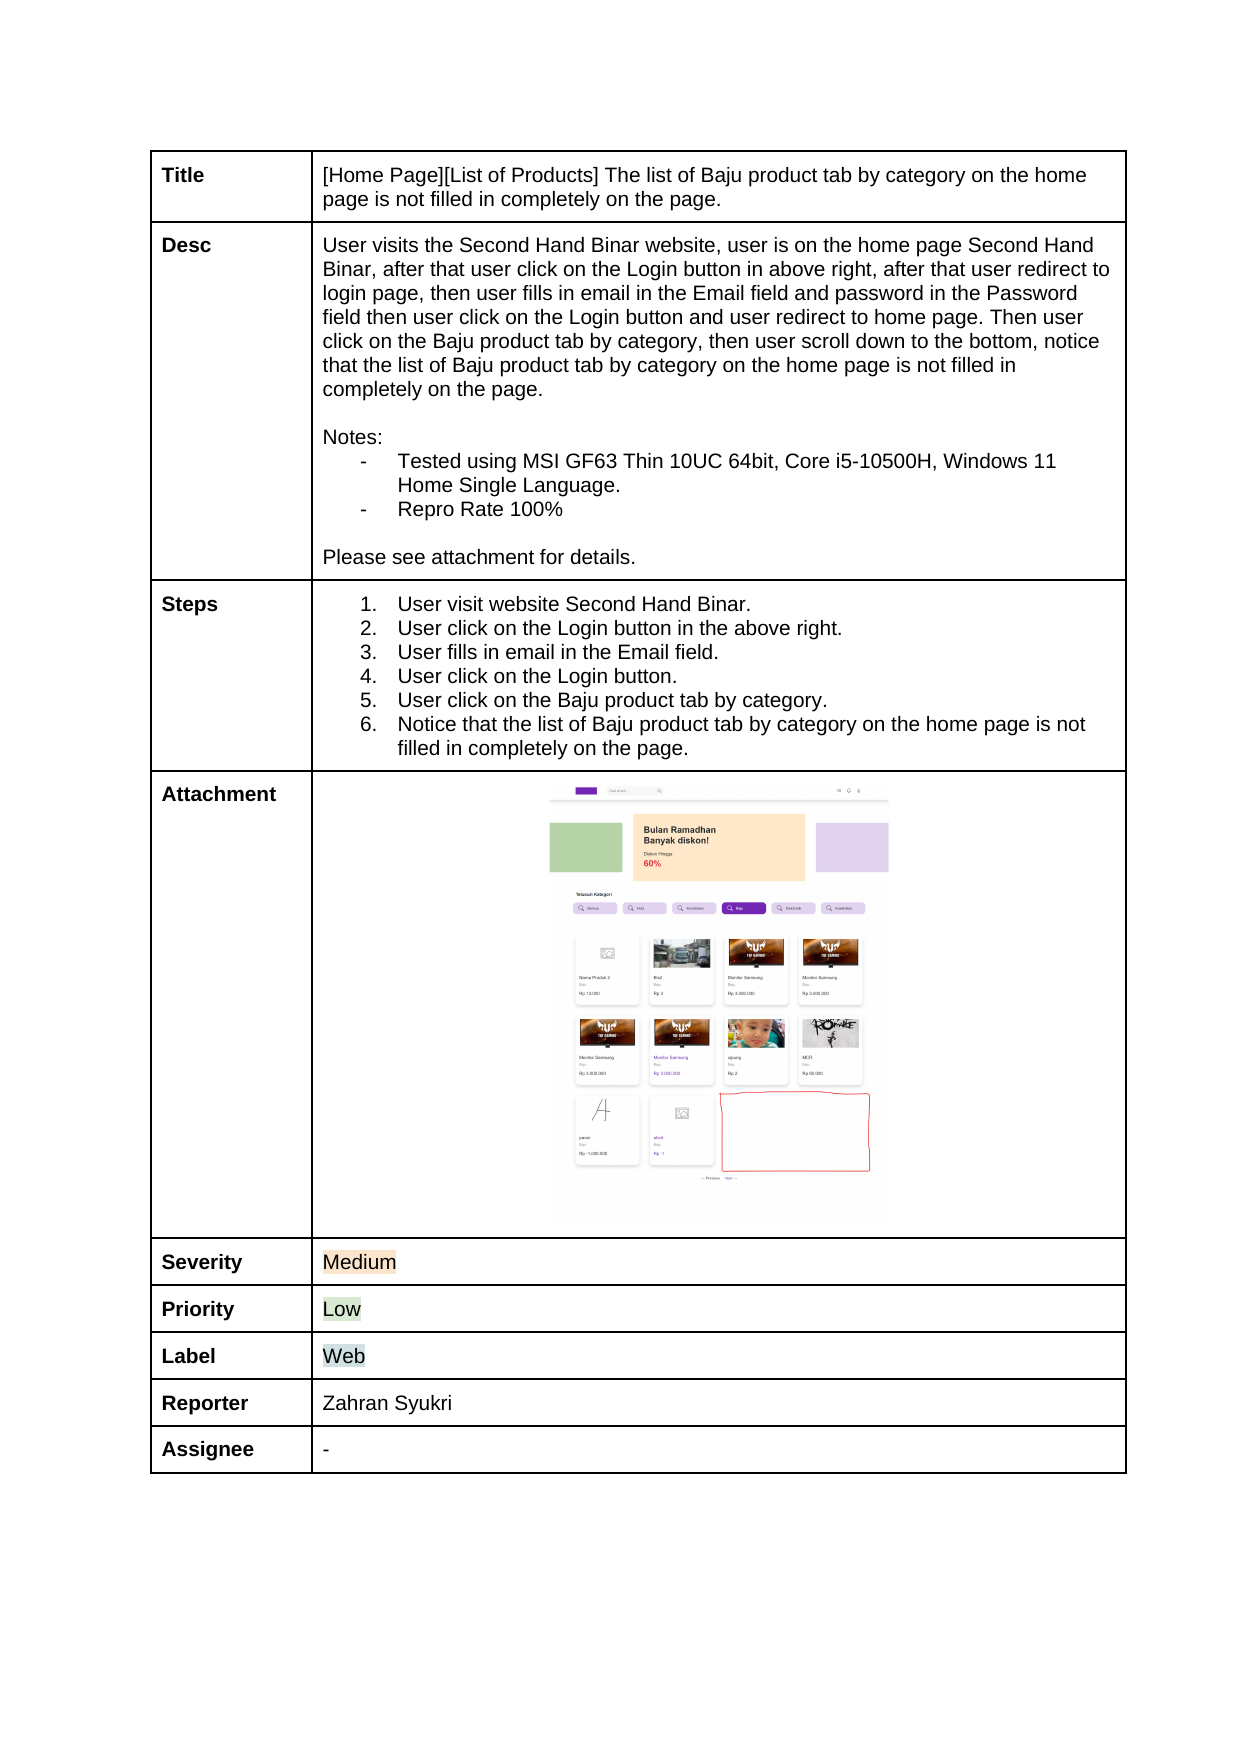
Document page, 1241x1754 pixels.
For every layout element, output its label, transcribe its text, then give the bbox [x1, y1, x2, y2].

table_cell Low [313, 1286, 1125, 1331]
table_cell Zahran Syukri [313, 1380, 1125, 1425]
table_cell Steps [152, 581, 311, 770]
table_cell Priority [152, 1286, 311, 1331]
table_cell Attachment [152, 772, 311, 1237]
table_cell Assignee [152, 1427, 311, 1472]
table_cell [Home Page][List of Products] The list of Baju product tab by category on the home page is not filled in completely on the page. [313, 152, 1125, 221]
table_cell User visit website Second Hand Binar. User click on the Login button in the above right. User fills in email in the Email field. User click on the Login button. User click on the Baju product tab by category. Notice that the list of Baju product tab by category on the home page is not filled in completely on the page. [313, 581, 1125, 770]
table_cell User visits the Second Hand Binar website, user is on the home page Second Hand Binar, after that user click on the Login button in above right, after that user redirect to login page, then user fills in email in the Email field and password in the Password field then user click on the Login button and user redirect to home page. Then user click on the Baju product tab by category, then user scroll down to the bottom, notice that the list of Baju product tab by category on the home page is not filled in completely on the page. Notes: Tested using MSI GF63 Thin 10UC 64bit, Core i5-10500H, Windows 11 Home Single Language. Repro Rate 100% Please see attachment for details. [313, 223, 1125, 579]
table_cell Severity [152, 1239, 311, 1284]
picture [549, 782, 889, 1227]
table_cell Web [313, 1333, 1125, 1378]
table_cell Desc [152, 223, 311, 579]
table_cell [313, 772, 1125, 1237]
table_cell Label [152, 1333, 311, 1378]
table_cell Title [152, 152, 311, 221]
table_cell Medium [313, 1239, 1125, 1284]
table_cell - [313, 1427, 1125, 1472]
table_cell Reporter [152, 1380, 311, 1425]
